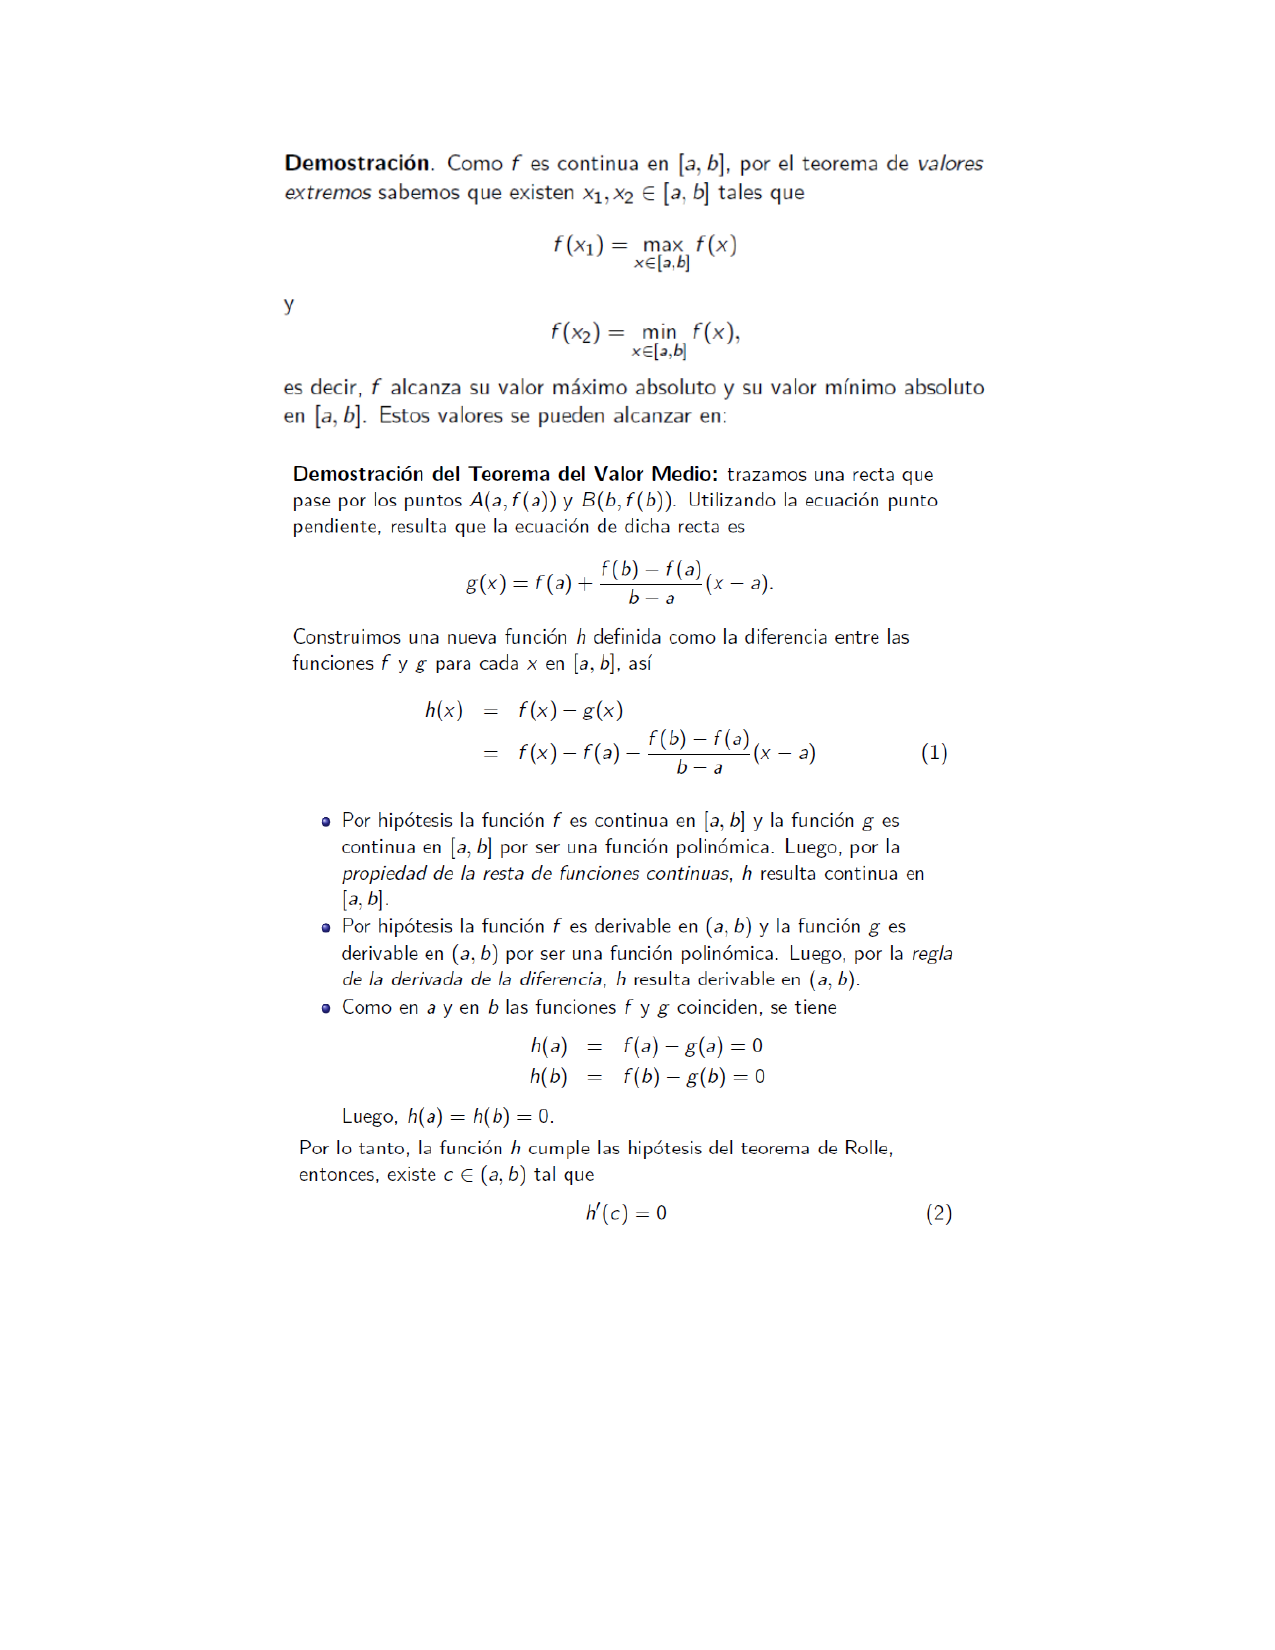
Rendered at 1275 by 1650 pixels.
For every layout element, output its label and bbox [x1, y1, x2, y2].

picture [273, 147, 1002, 440]
picture [285, 458, 990, 788]
picture [292, 806, 983, 1238]
